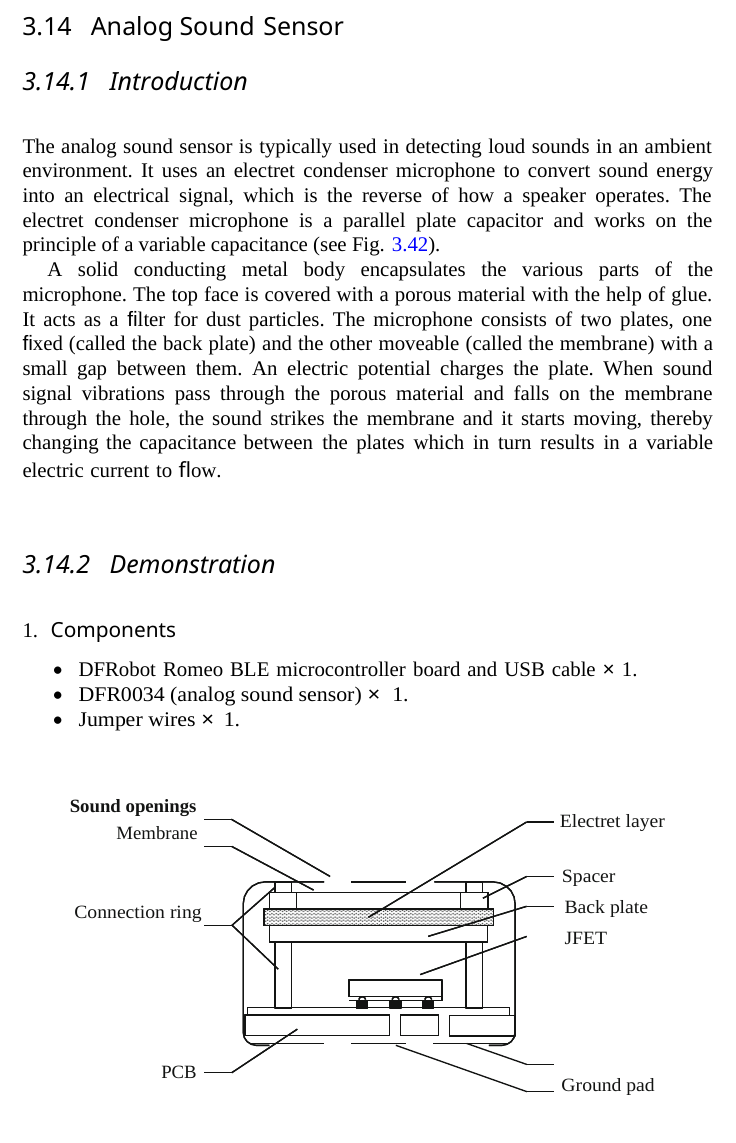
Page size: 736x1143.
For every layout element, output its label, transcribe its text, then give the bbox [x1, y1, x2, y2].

text Electret layer [559, 810, 735, 832]
subtitle Analog Sound Sensor [22, 8, 735, 42]
picture [472, 918, 493, 925]
picture [265, 910, 493, 925]
list Components [22, 615, 735, 643]
text The analog sound sensor is typically used in detecting loud sounds in an ambient environment. It uses an electret condenser microphone to convert sound energy into an electrical signal, which is the reverse of how a speaker operates. The electret condenser microphone is a parallel plate capacitor and works on the principle of a variable capacitance (see Fig. 3.42). [22, 134, 713, 256]
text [561, 1073, 707, 1095]
text Connection ring [8, 901, 201, 923]
subtitle Demonstration [22, 546, 735, 580]
list Jumper wires × 1. [52, 706, 735, 732]
text Sound openings [8, 795, 196, 817]
text Spacer Back plate JFET [562, 865, 650, 949]
text PCB [8, 1061, 196, 1083]
list DFRobot Romeo BLE microcontroller board and USB cable × 1. [52, 656, 735, 682]
text Membrane [8, 822, 197, 844]
list DFR0034 (analog sound sensor) × 1. [52, 682, 735, 706]
text A solid conducting metal body encapsulates the various parts of the microphone. The top face is covered with a porous material with the help of glue. It acts as a ﬁlter for dust particles. The microphone consists of two plates, one ﬁxed (called the back plate) and the other moveable (called the membrane) with a small gap between them. An electric potential charges the plate. When sound signal vibrations pass through the porous material and falls on the membrane through the hole, the sound strikes the membrane and it starts moving, thereby changing the capacitance between the plates which in turn results in a variable electric current to flow. [22, 257, 713, 483]
subtitle Introduction [22, 64, 735, 98]
